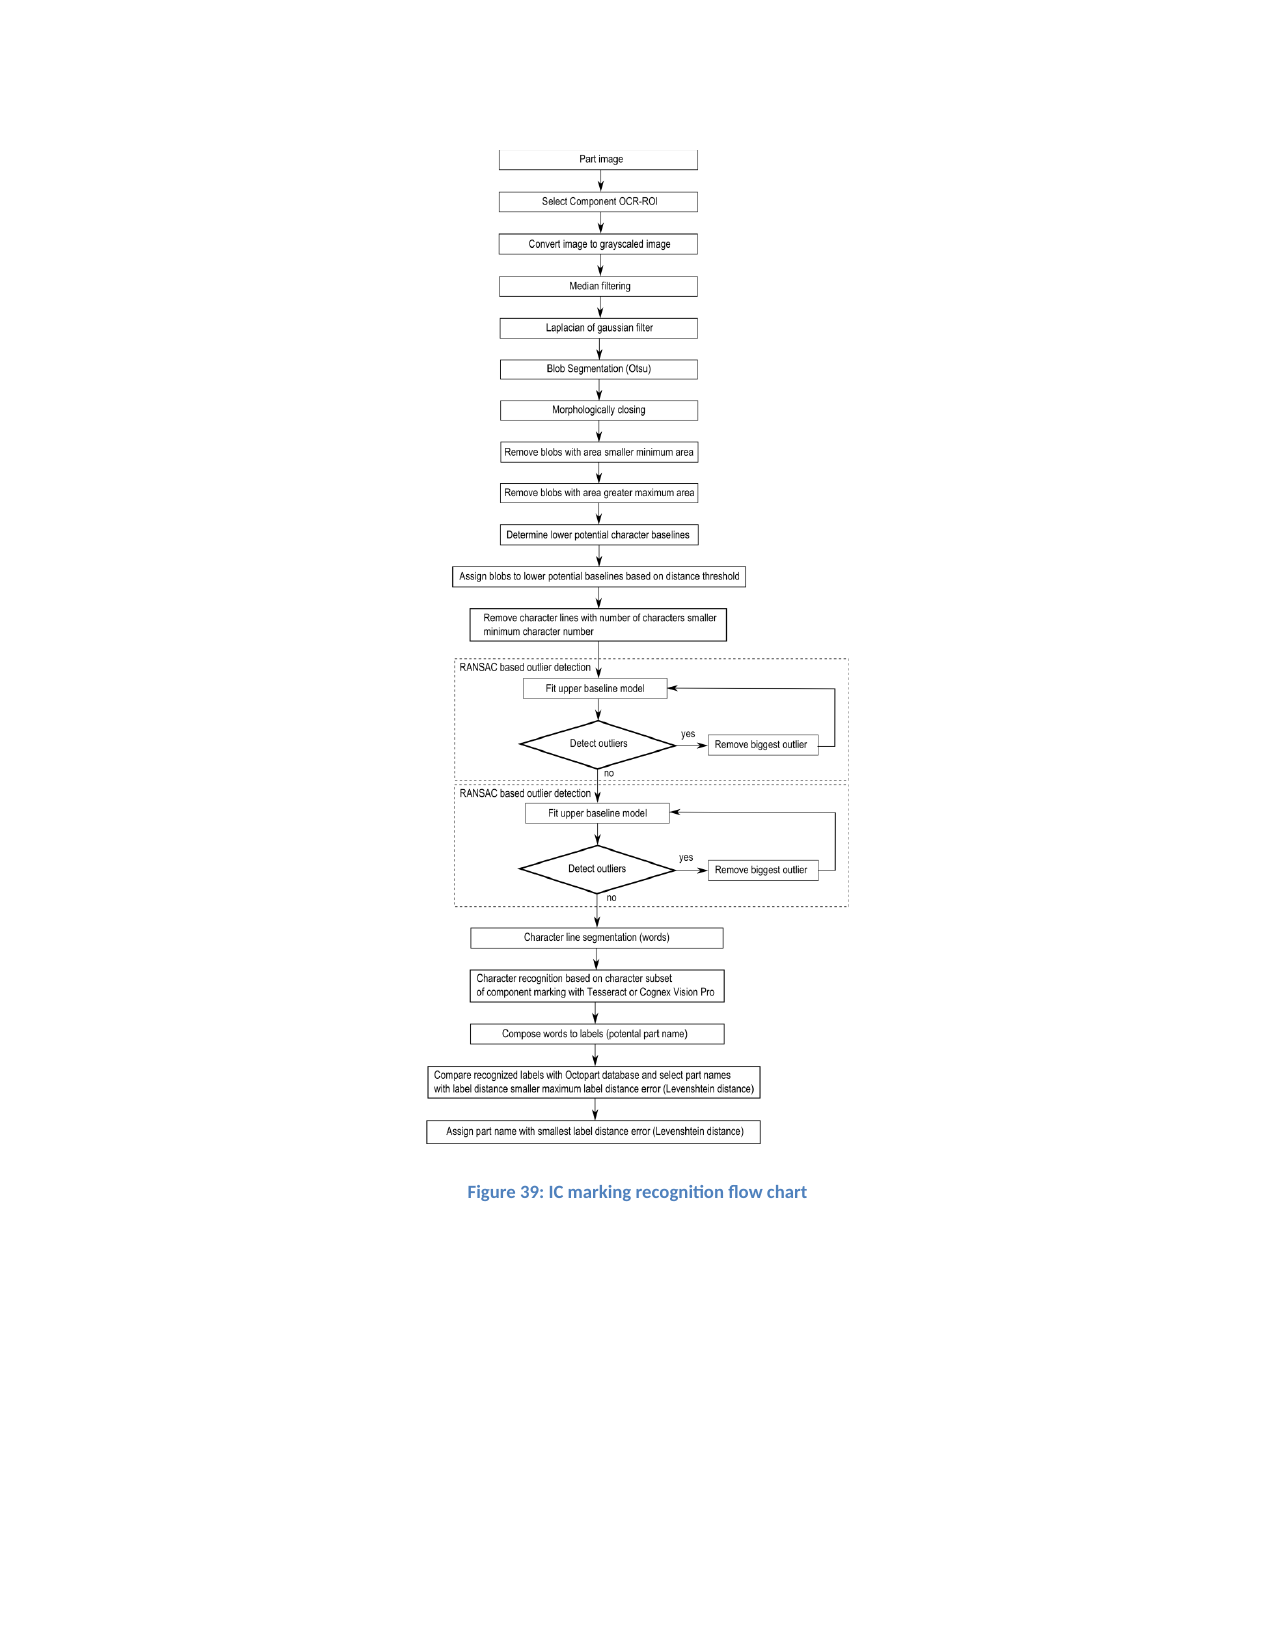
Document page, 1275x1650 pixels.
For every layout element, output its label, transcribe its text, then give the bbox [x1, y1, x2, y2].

picture [426, 150, 849, 1144]
